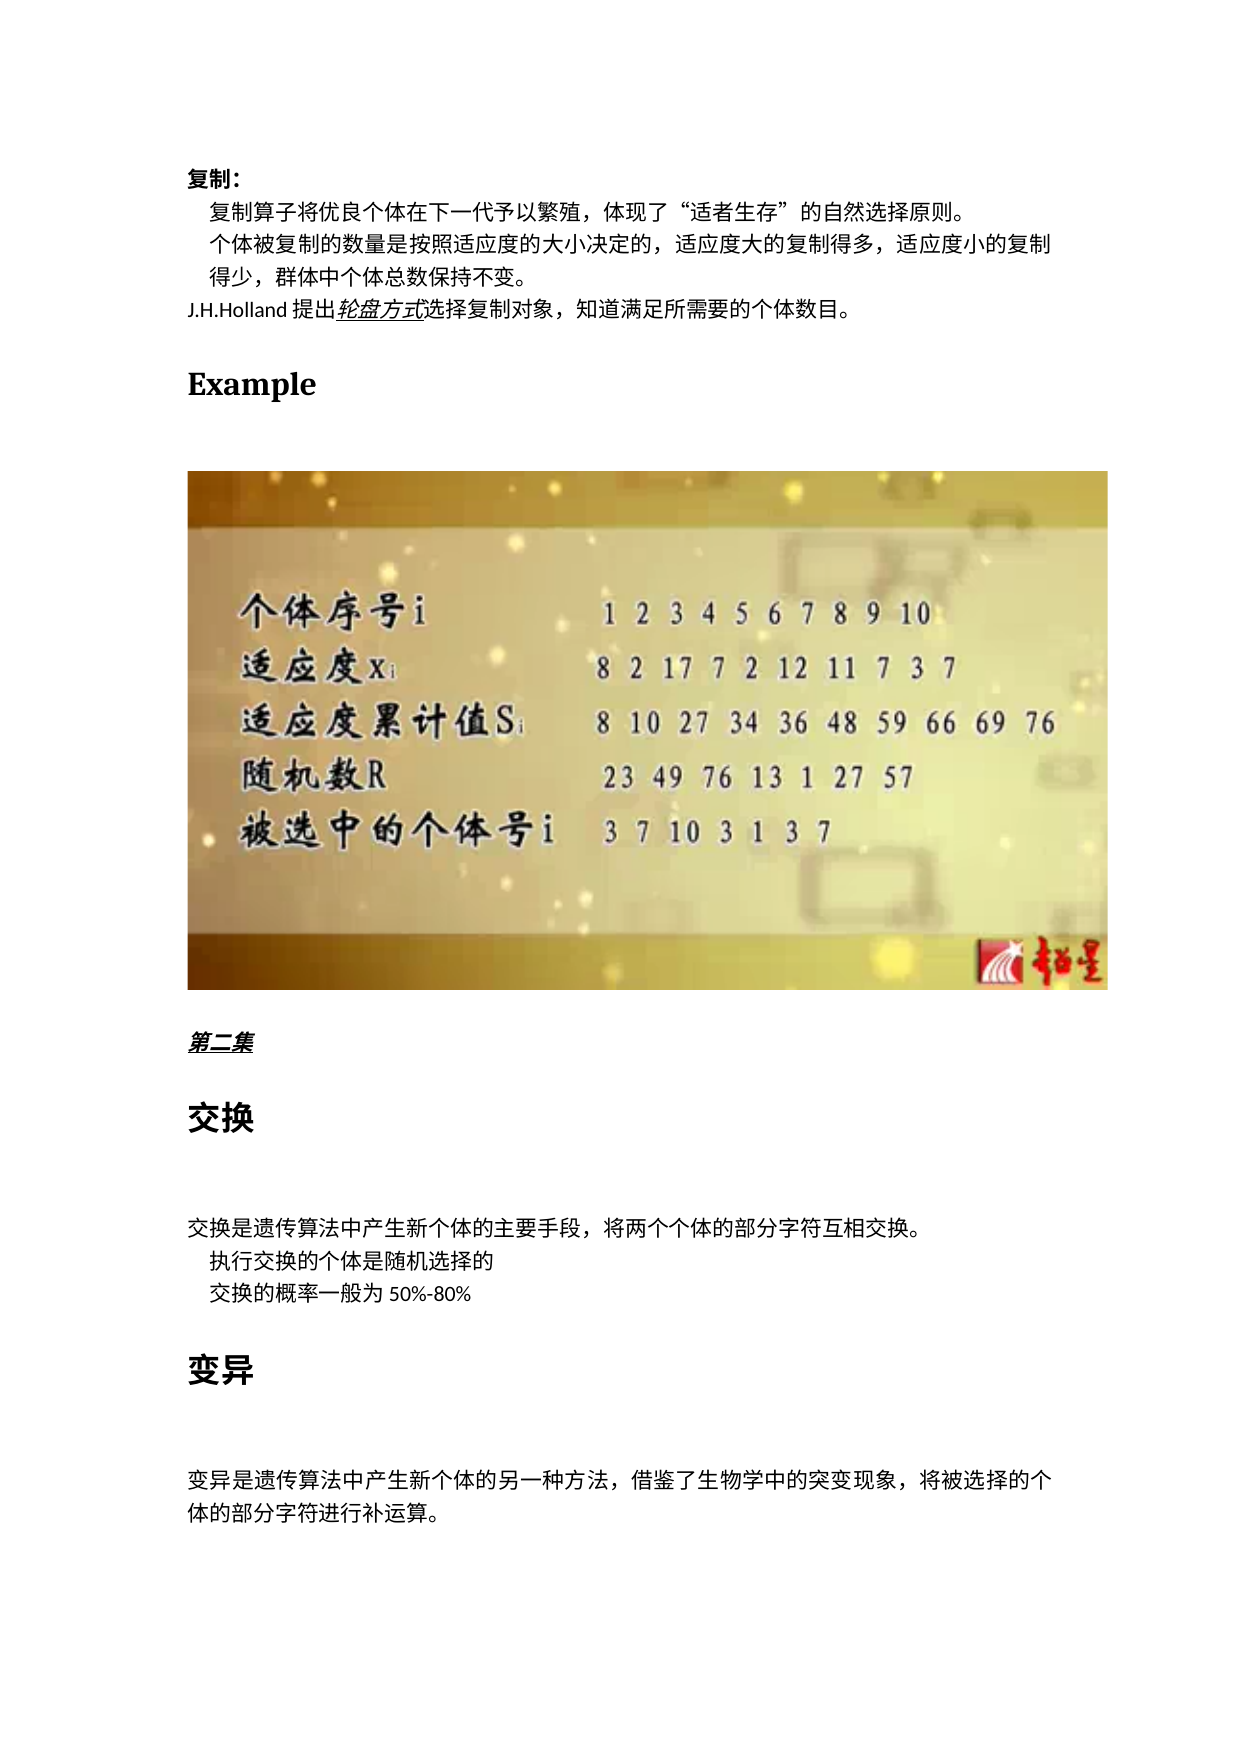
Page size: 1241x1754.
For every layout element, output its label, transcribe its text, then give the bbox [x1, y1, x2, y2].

subtitle Example [187, 352, 1053, 417]
text 第二集 [187, 1024, 1053, 1057]
text 交换的概率一般为50%-80% [209, 1276, 1053, 1308]
picture [187, 471, 1108, 990]
text 个体被复制的数量是按照适应度的大小决定的，适应度大的复制得多，适应度小的复制得少，群体中个体总数保持不变。 [209, 227, 1053, 292]
subtitle 变异 [187, 1335, 1053, 1400]
text 复制： [187, 162, 1053, 194]
text 复制算子将优良个体在下一代予以繁殖，体现了“适者生存”的自然选择原则。 [209, 194, 1053, 227]
text J.H.Holland提出轮盘方式选择复制对象，知道满足所需要的个体数目。 [187, 292, 1053, 324]
text 执行交换的个体是随机选择的 [209, 1243, 1053, 1276]
text 交换是遗传算法中产生新个体的主要手段，将两个个体的部分字符互相交换。 [187, 1211, 1053, 1243]
text 变异是遗传算法中产生新个体的另一种方法，借鉴了生物学中的突变现象，将被选择的个体的部分字符进行补运算。 [187, 1463, 1053, 1528]
subtitle 交换 [187, 1084, 1053, 1149]
